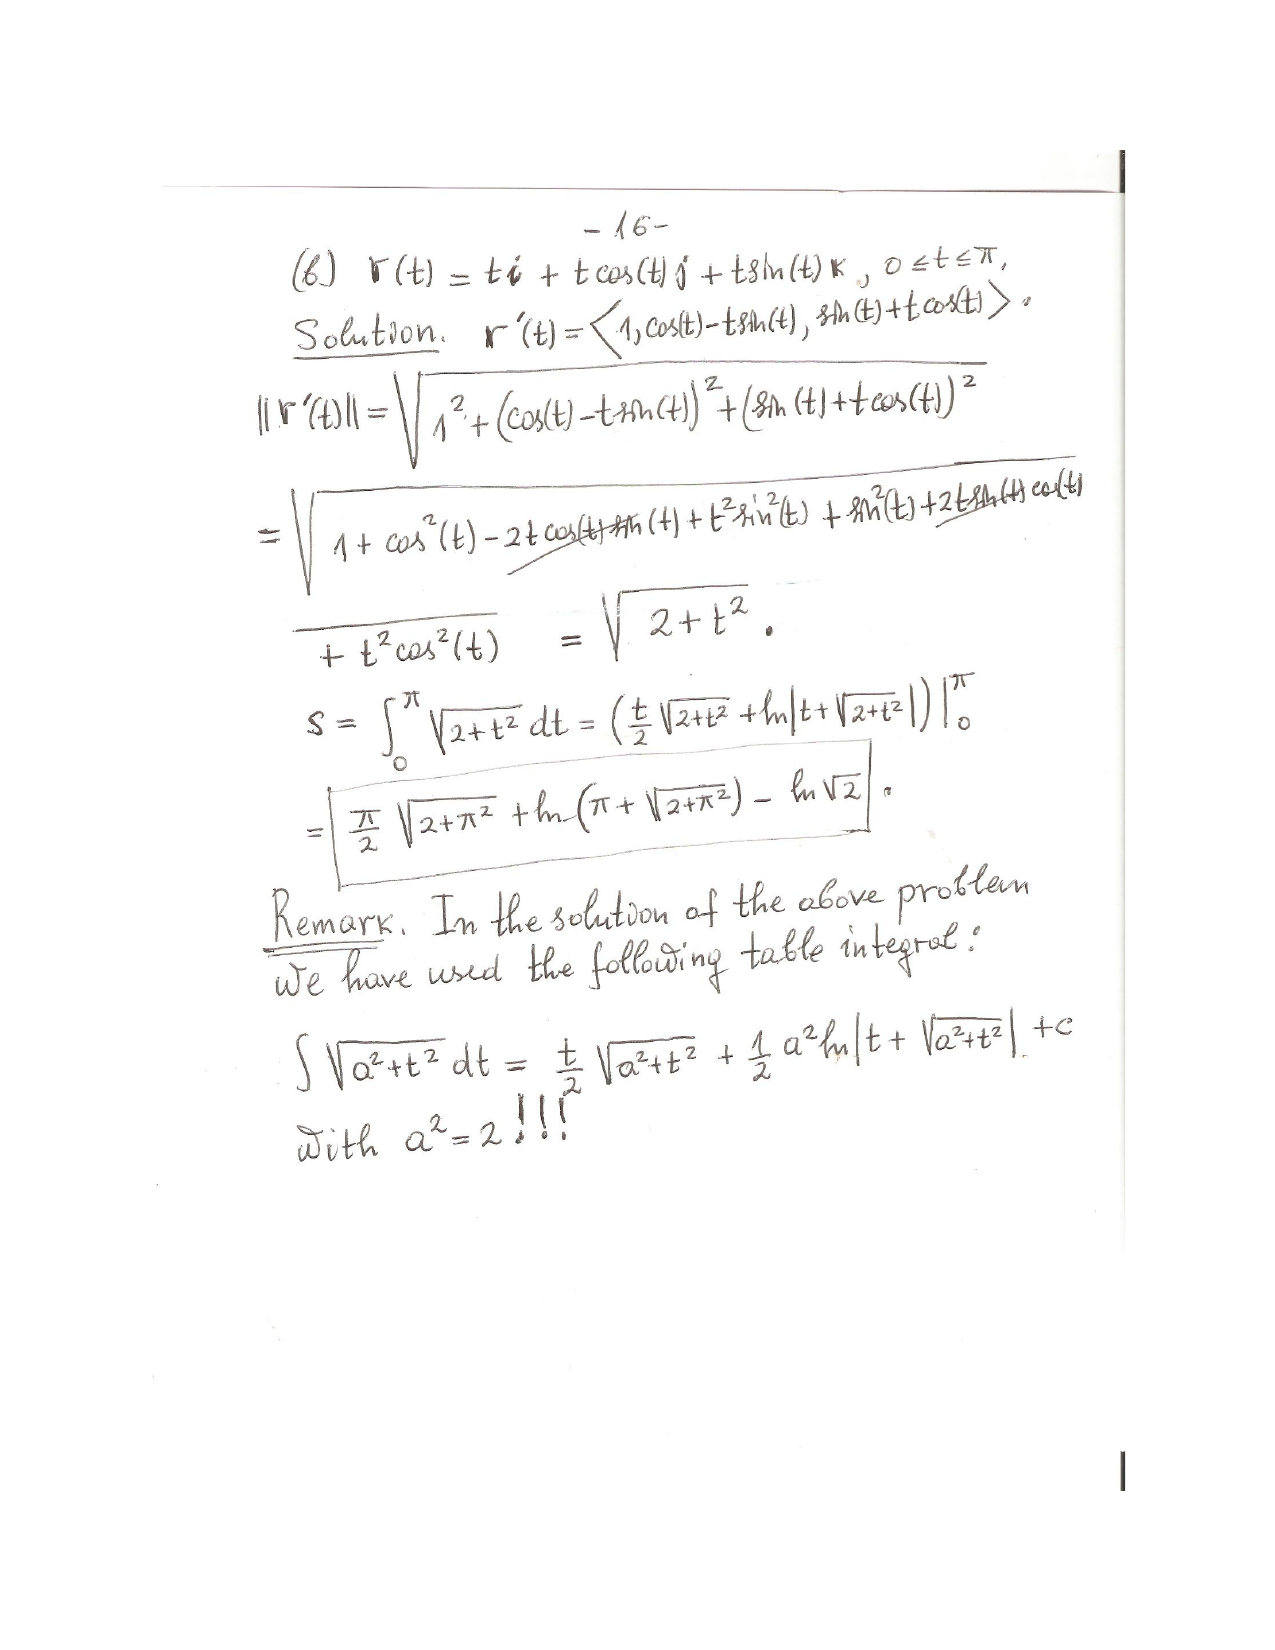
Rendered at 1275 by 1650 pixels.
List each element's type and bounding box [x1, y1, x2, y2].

picture [150, 150, 1125, 1491]
